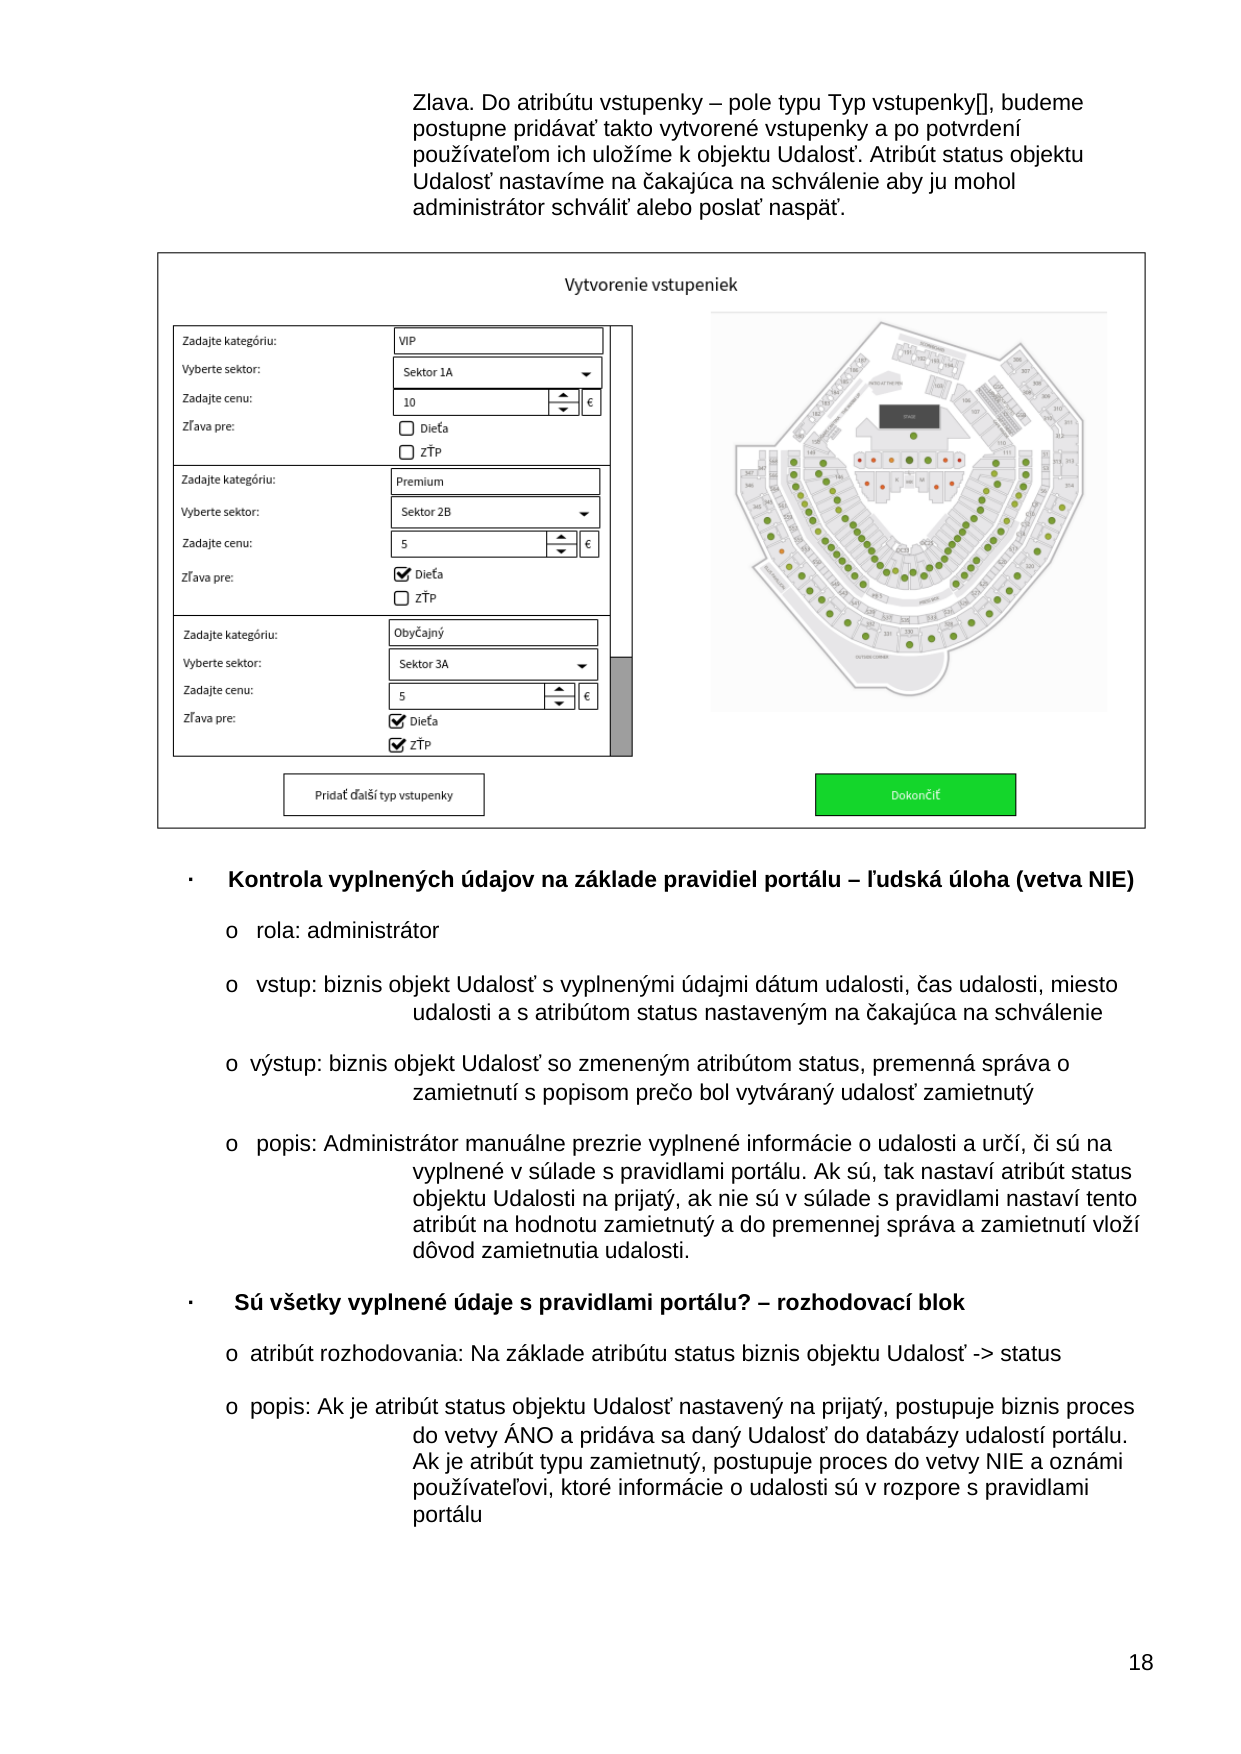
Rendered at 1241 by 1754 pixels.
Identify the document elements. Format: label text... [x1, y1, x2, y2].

text o vstup: biznis objekt Udalosť s vyplnenými údajmi dátum udalosti, čas udalosti, miesto udalosti a s atribútom status nastaveným na čakajúca na schválenie [225, 971, 1153, 1025]
text o popis: Administrátor manuálne prezrie vyplnené informácie o udalosti a určí, či sú na vyplnené v súlade s pravidlami portálu. Ak sú, tak nastaví atribút status objektu Udalosti na prijatý, ak nie sú v súlade s pravidlami nastaví tento atribút na hodnotu zamietnutý a do premennej správa a zamietnutí vloží dôvod zamietnutia udalosti. [225, 1130, 1153, 1264]
text o výstup: biznis objekt Udalosť so zmeneným atribútom status, premenná správa o zamietnutí s popisom prečo bol vytváraný udalosť zamietnutý [225, 1050, 1153, 1105]
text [225, 88, 1153, 220]
picture [150, 245, 1154, 837]
text o popis: Ak je atribút status objektu Udalosť nastavený na prijatý, postupuje biznis proces do vetvy ÁNO a pridáva sa daný Udalosť do databázy udalostí portálu. Ak je atribút typu zamietnutý, postupuje proces do vetvy NIE a oznámi používateľovi, ktoré informácie o udalosti sú v rozpore s pravidlami portálu [225, 1393, 1153, 1527]
text · Kontrola vyplnených údajov na základe pravidiel portálu – ľudská úloha (vetva NIE) [187, 866, 1153, 892]
text o atribút rozhodovania: Na základe atribútu status biznis objektu Udalosť -> status [225, 1340, 1153, 1368]
text · Sú všetky vyplnené údaje s pravidlami portálu? – rozhodovací blok [187, 1289, 1153, 1315]
text o rola: administrátor [225, 917, 1153, 946]
